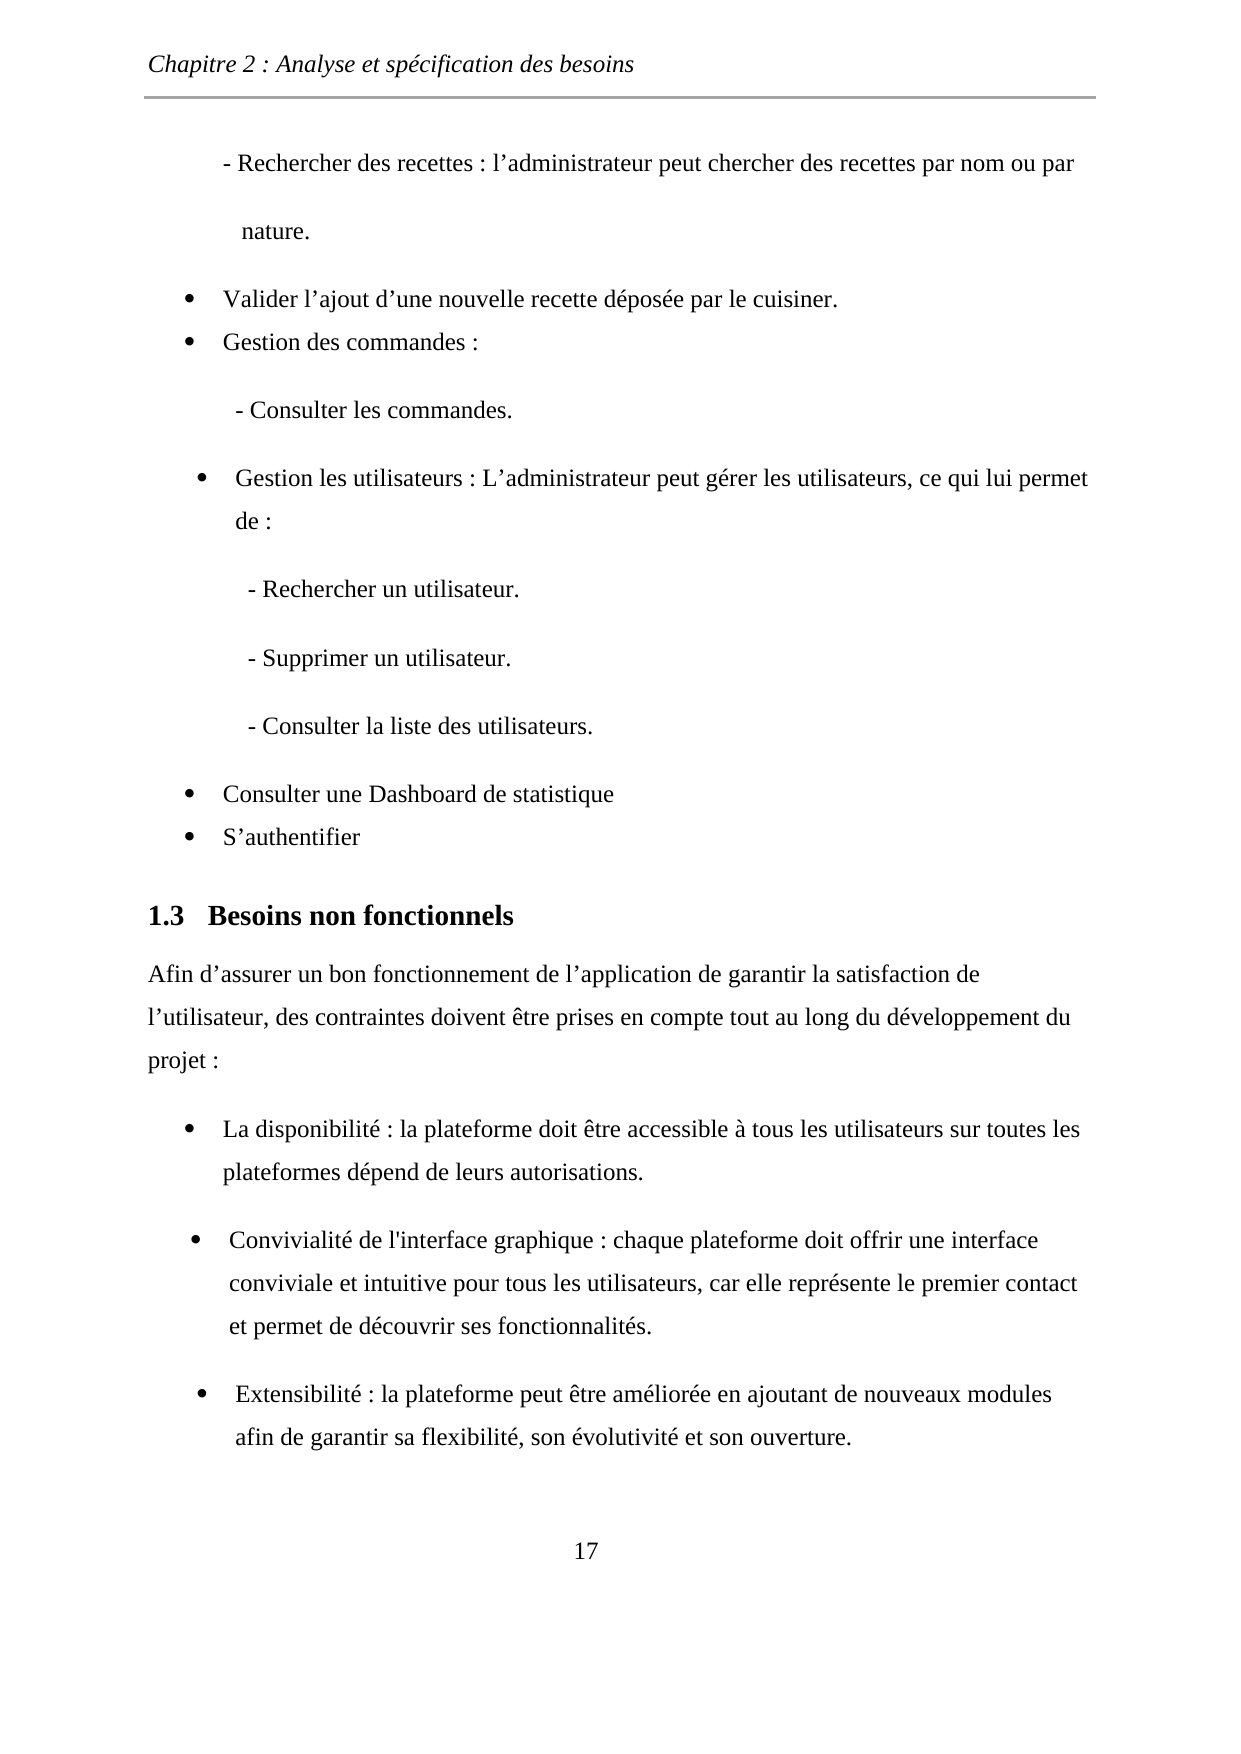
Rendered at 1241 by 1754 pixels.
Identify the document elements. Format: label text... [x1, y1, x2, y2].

subtitle Besoins non fonctionnels [148, 898, 1092, 932]
text - Supprimer un utilisateur. [148, 643, 1092, 671]
list La disponibilité : la plateforme doit être accessible à tous les utilisateurs sur toutes les plateformes dépend de leurs autorisations. [185, 1114, 1092, 1186]
text - Consulter la liste des utilisateurs. [148, 711, 1092, 739]
list S’authentifier [185, 822, 1092, 851]
text - Rechercher des recettes : l’administrateur peut chercher des recettes par nom ou par [148, 148, 1092, 176]
list Valider l’ajout d’une nouvelle recette déposée par le cuisiner. [185, 284, 1092, 313]
list Extensibilité : la plateforme peut être améliorée en ajoutant de nouveaux modules afin de garantir sa flexibilité, son évolutivité et son ouverture. [198, 1379, 1092, 1451]
list Consulter une Dashboard de statistique [185, 779, 1092, 808]
list Gestion les utilisateurs : L’administrateur peut gérer les utilisateurs, ce qui lui permet de : [198, 463, 1092, 535]
text Afin d’assurer un bon fonctionnement de l’application de garantir la satisfaction de l’utilisateur, des contraintes doivent être prises en compte tout au long du développement du projet : [148, 959, 1092, 1074]
list Convivialité de l'interface graphique : chaque plateforme doit offrir une interface conviviale et intuitive pour tous les utilisateurs, car elle représente le premier contact et permet de découvrir ses fonctionnalités. [191, 1225, 1092, 1340]
text - Rechercher un utilisateur. [148, 574, 1092, 603]
text nature. [148, 216, 1092, 244]
text - Consulter les commandes. [148, 395, 1092, 424]
list Gestion des commandes : [185, 327, 1092, 356]
